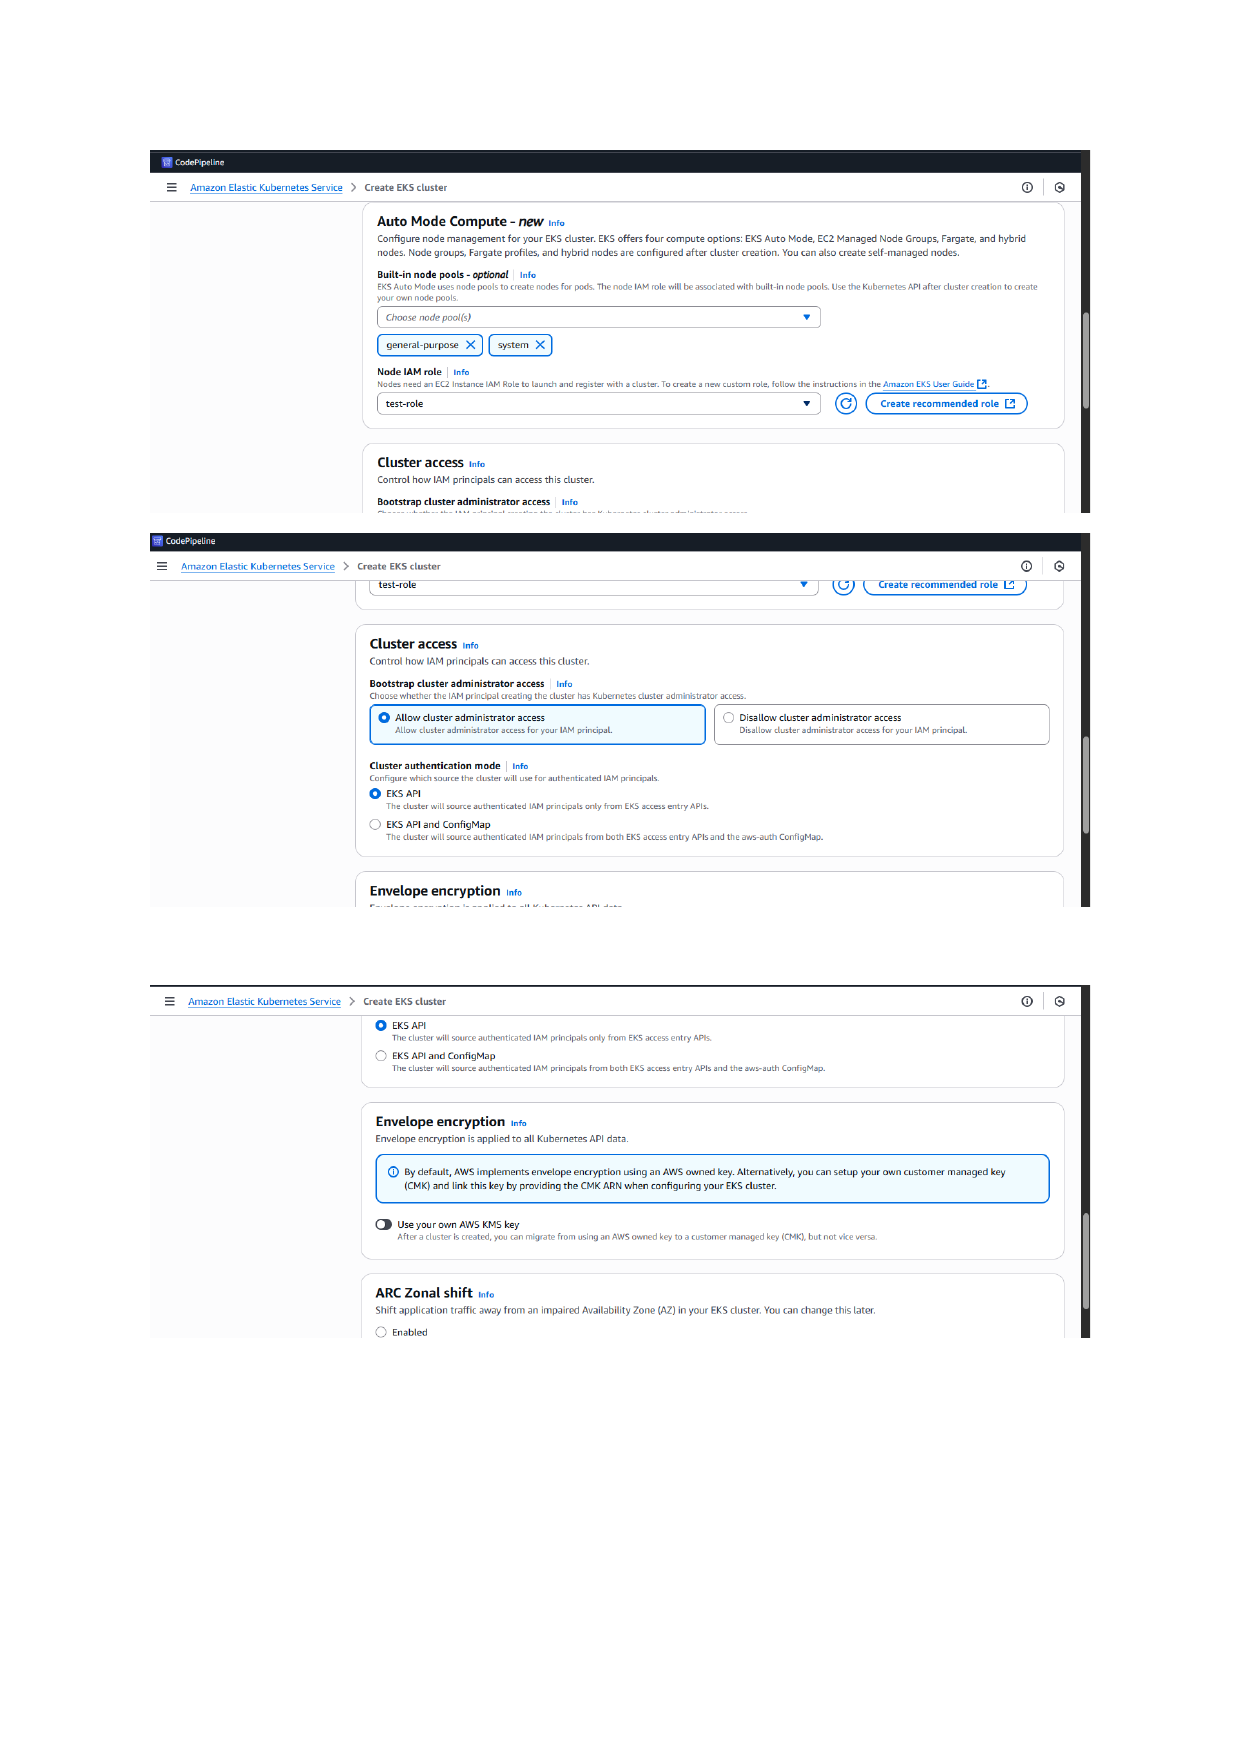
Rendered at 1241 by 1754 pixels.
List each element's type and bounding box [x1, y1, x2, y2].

picture [150, 985, 1091, 1338]
picture [150, 150, 1091, 513]
picture [150, 533, 1091, 907]
